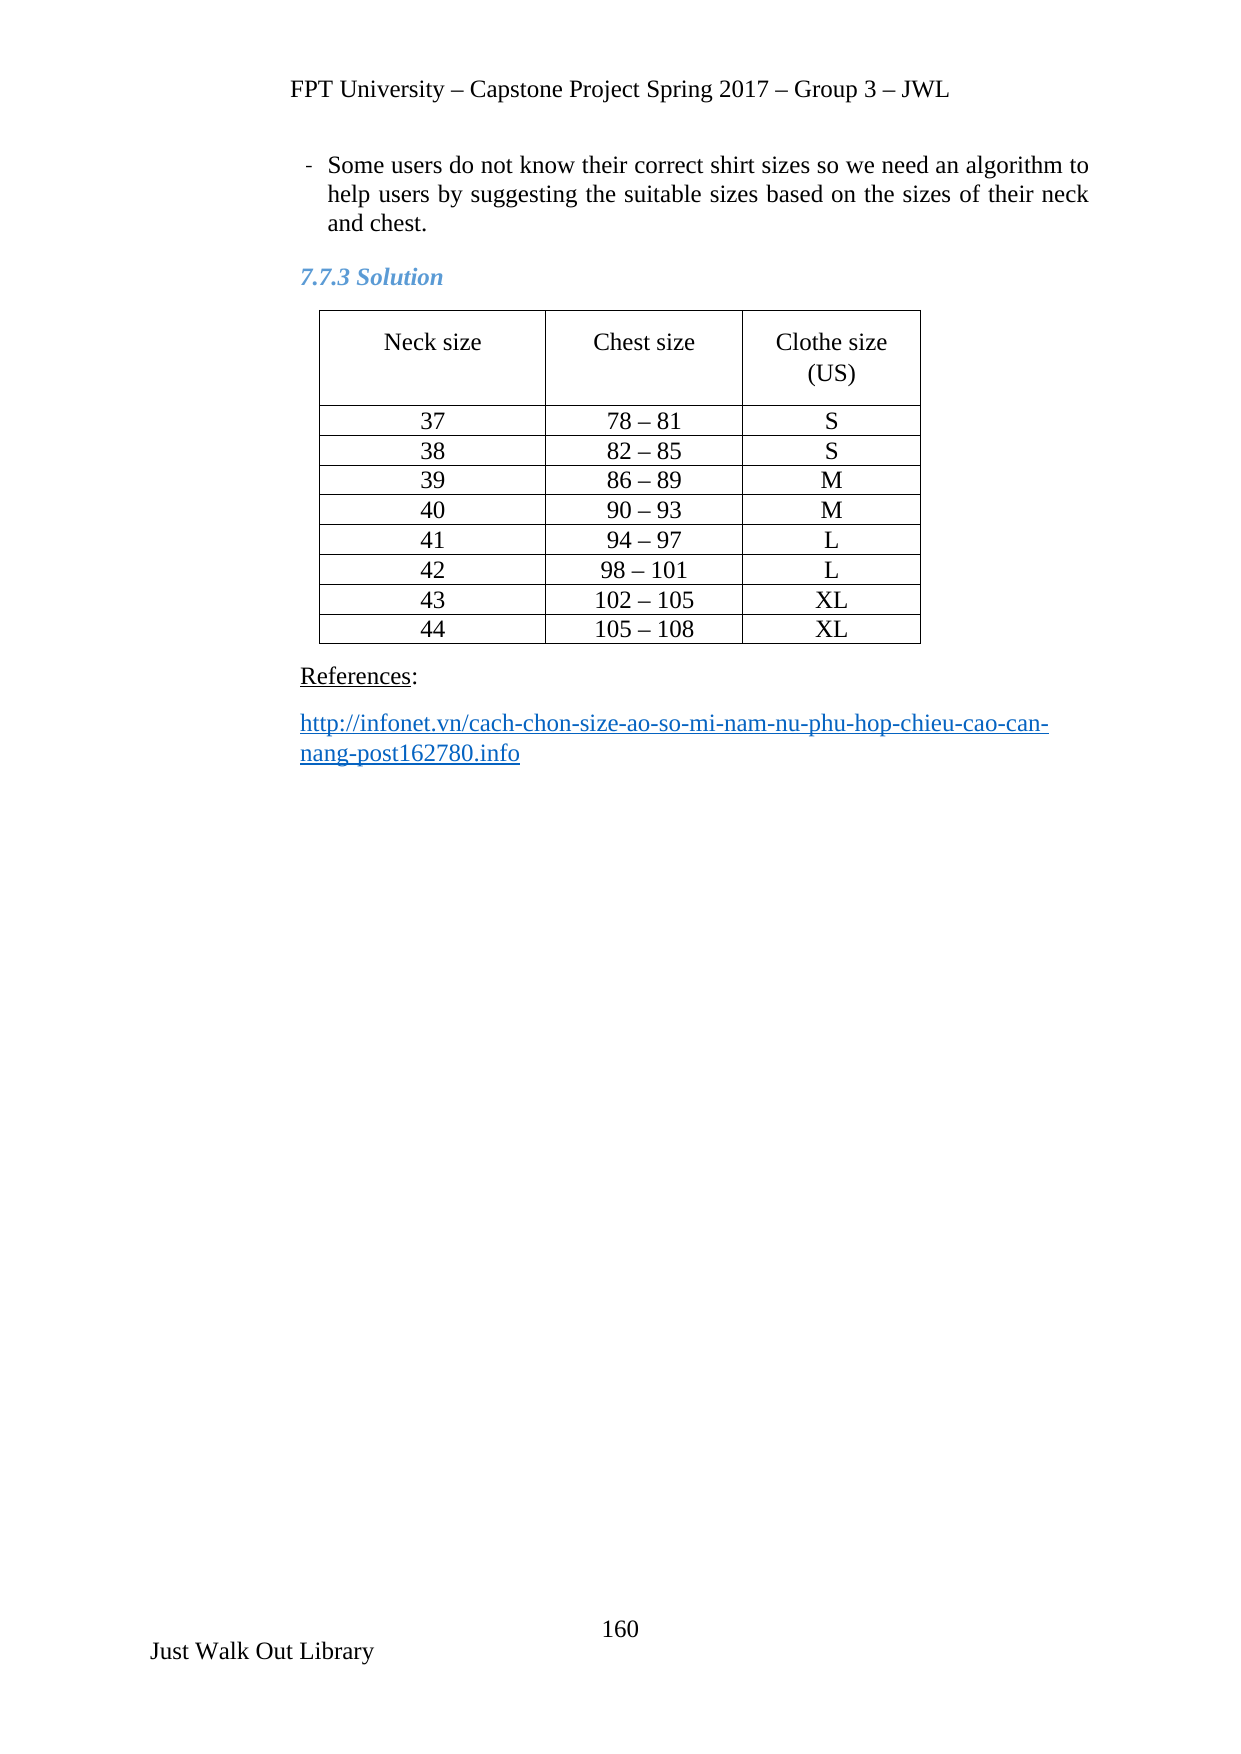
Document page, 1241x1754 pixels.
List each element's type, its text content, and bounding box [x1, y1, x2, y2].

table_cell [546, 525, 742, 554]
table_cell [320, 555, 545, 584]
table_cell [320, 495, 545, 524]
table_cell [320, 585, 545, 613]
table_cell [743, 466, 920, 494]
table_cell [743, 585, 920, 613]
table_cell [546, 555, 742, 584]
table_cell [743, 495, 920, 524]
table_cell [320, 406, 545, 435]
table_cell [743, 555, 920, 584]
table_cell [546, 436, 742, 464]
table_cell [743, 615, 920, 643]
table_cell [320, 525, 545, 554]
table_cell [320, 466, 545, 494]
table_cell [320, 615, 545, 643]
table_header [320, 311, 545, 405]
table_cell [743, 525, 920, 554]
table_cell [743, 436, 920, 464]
text http://infonet.vn/cach-chon-size-ao-so-mi-nam-nu-phu-hop-chieu-cao-can-nang-post162780.info [300, 708, 1090, 767]
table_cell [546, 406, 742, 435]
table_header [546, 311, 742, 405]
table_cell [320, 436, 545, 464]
subtitle Solution [300, 262, 1090, 291]
text References: [150, 661, 1090, 690]
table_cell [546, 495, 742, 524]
list Some users do not know their correct shirt sizes so we need an algorithm to help users by suggesting the suitable sizes based on the sizes of their neck and chest. [304, 150, 1090, 237]
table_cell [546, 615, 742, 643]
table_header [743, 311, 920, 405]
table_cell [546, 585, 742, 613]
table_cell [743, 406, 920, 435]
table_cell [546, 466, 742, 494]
